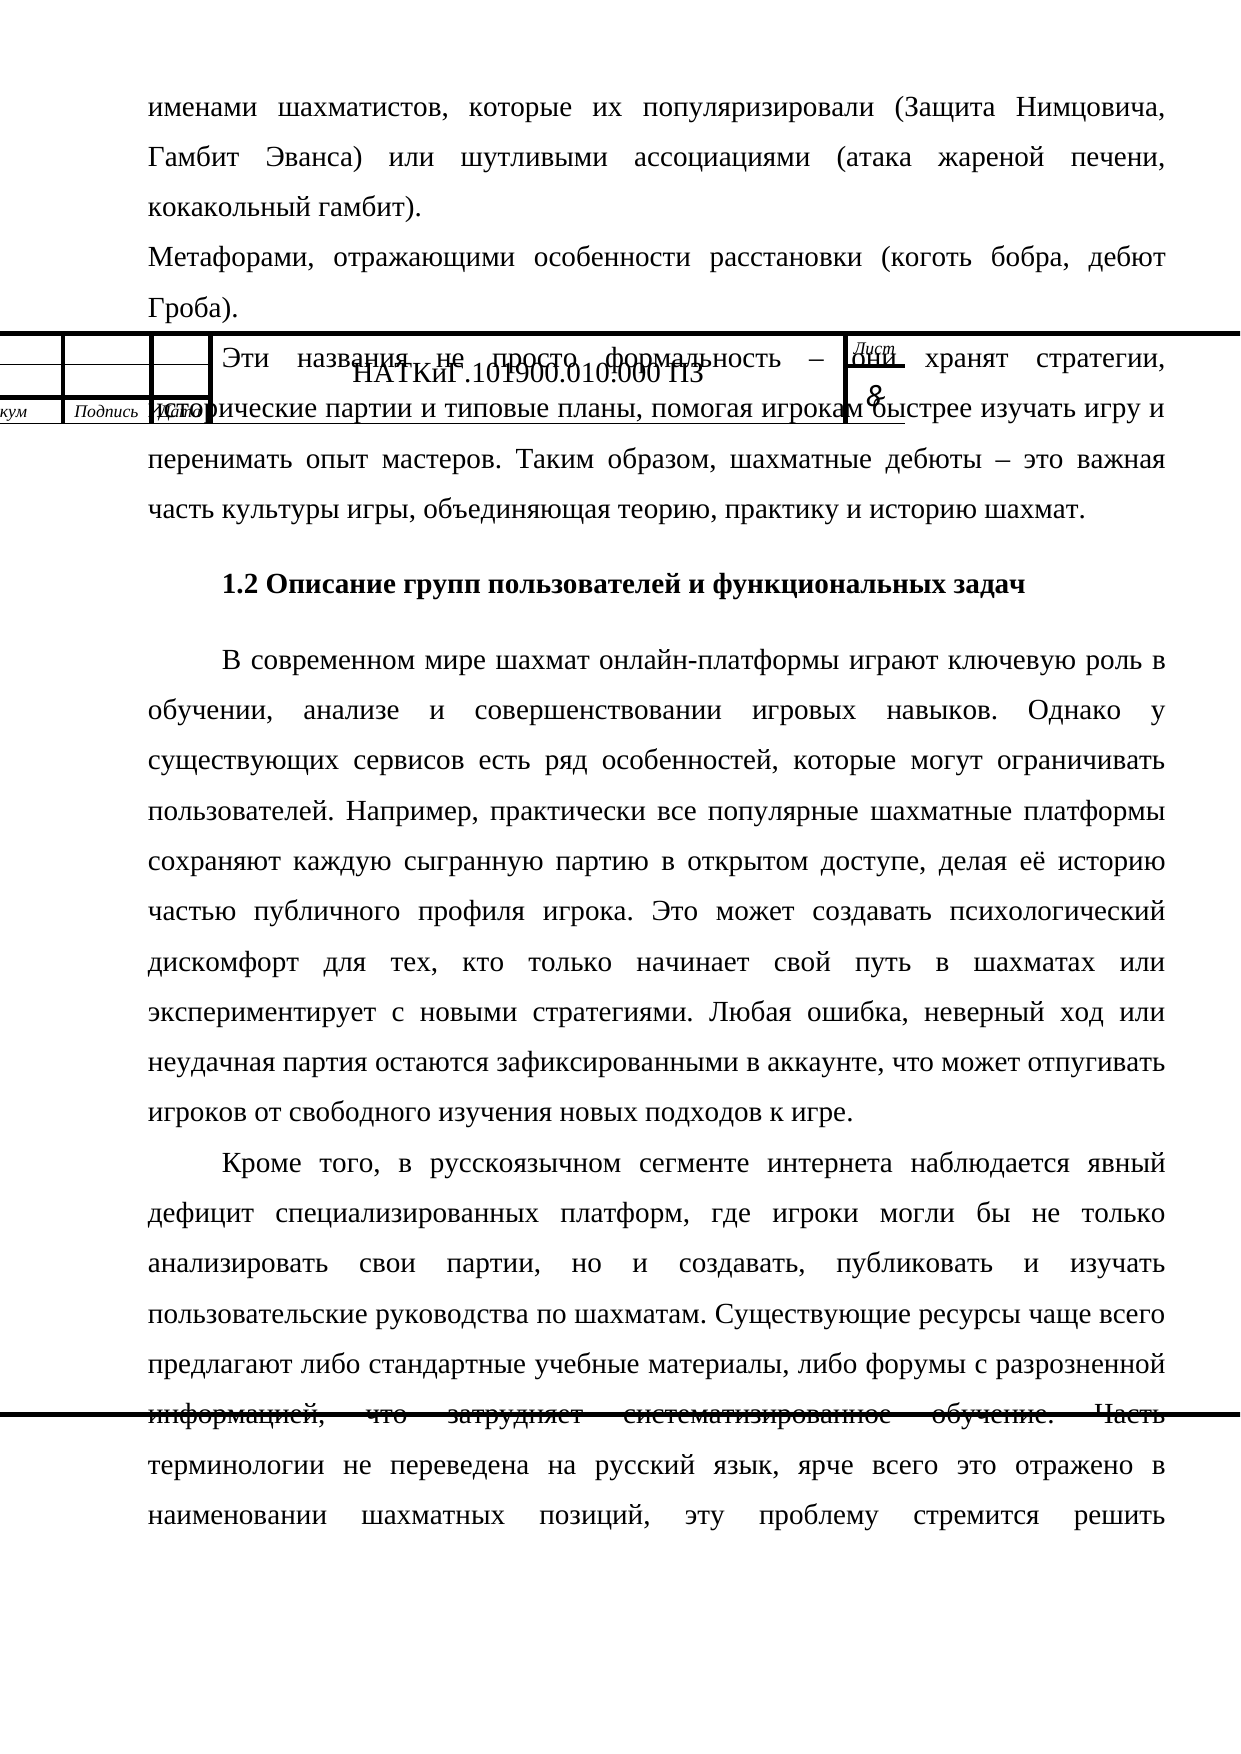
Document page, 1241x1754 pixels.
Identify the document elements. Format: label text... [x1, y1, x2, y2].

text Метафорами, отражающими особенности расстановки (коготь бобра, дебют Гроба). [148, 239, 1166, 323]
text Эти названия не просто формальность – они хранят стратегии, исторические партии и типовые планы, помогая игрокам быстрее изучать игру и перенимать опыт мастеров. Таким образом, шахматные дебюты – это важная часть культуры игры, объединяющая теорию, практику и историю шахмат. [148, 340, 1166, 525]
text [148, 1145, 1166, 1531]
subtitle Описание групп пользователей и функциональных задач [148, 566, 1166, 600]
text именами шахматистов, которые их популяризировали (Защита Нимцовича, Гамбит Эванса) или шутливыми ассоциациями (атака жареной печени, кокакольный гамбит). [148, 89, 1166, 223]
text В современном мире шахмат онлайн-платформы играют ключевую роль в обучении, анализе и совершенствовании игровых навыков. Однако у существующих сервисов есть ряд особенностей, которые могут ограничивать пользователей. Например, практически все популярные шахматные платформы сохраняют каждую сыгранную партию в открытом доступе, делая её историю частью публичного профиля игрока. Это может создавать психологический дискомфорт для тех, кто только начинает свой путь в шахматах или экспериментирует с новыми стратегиями. Любая ошибка, неверный ход или неудачная партия остаются зафиксированными в аккаунте, что может отпугивать игроков от свободного изучения новых подходов к игре. [148, 642, 1166, 1128]
